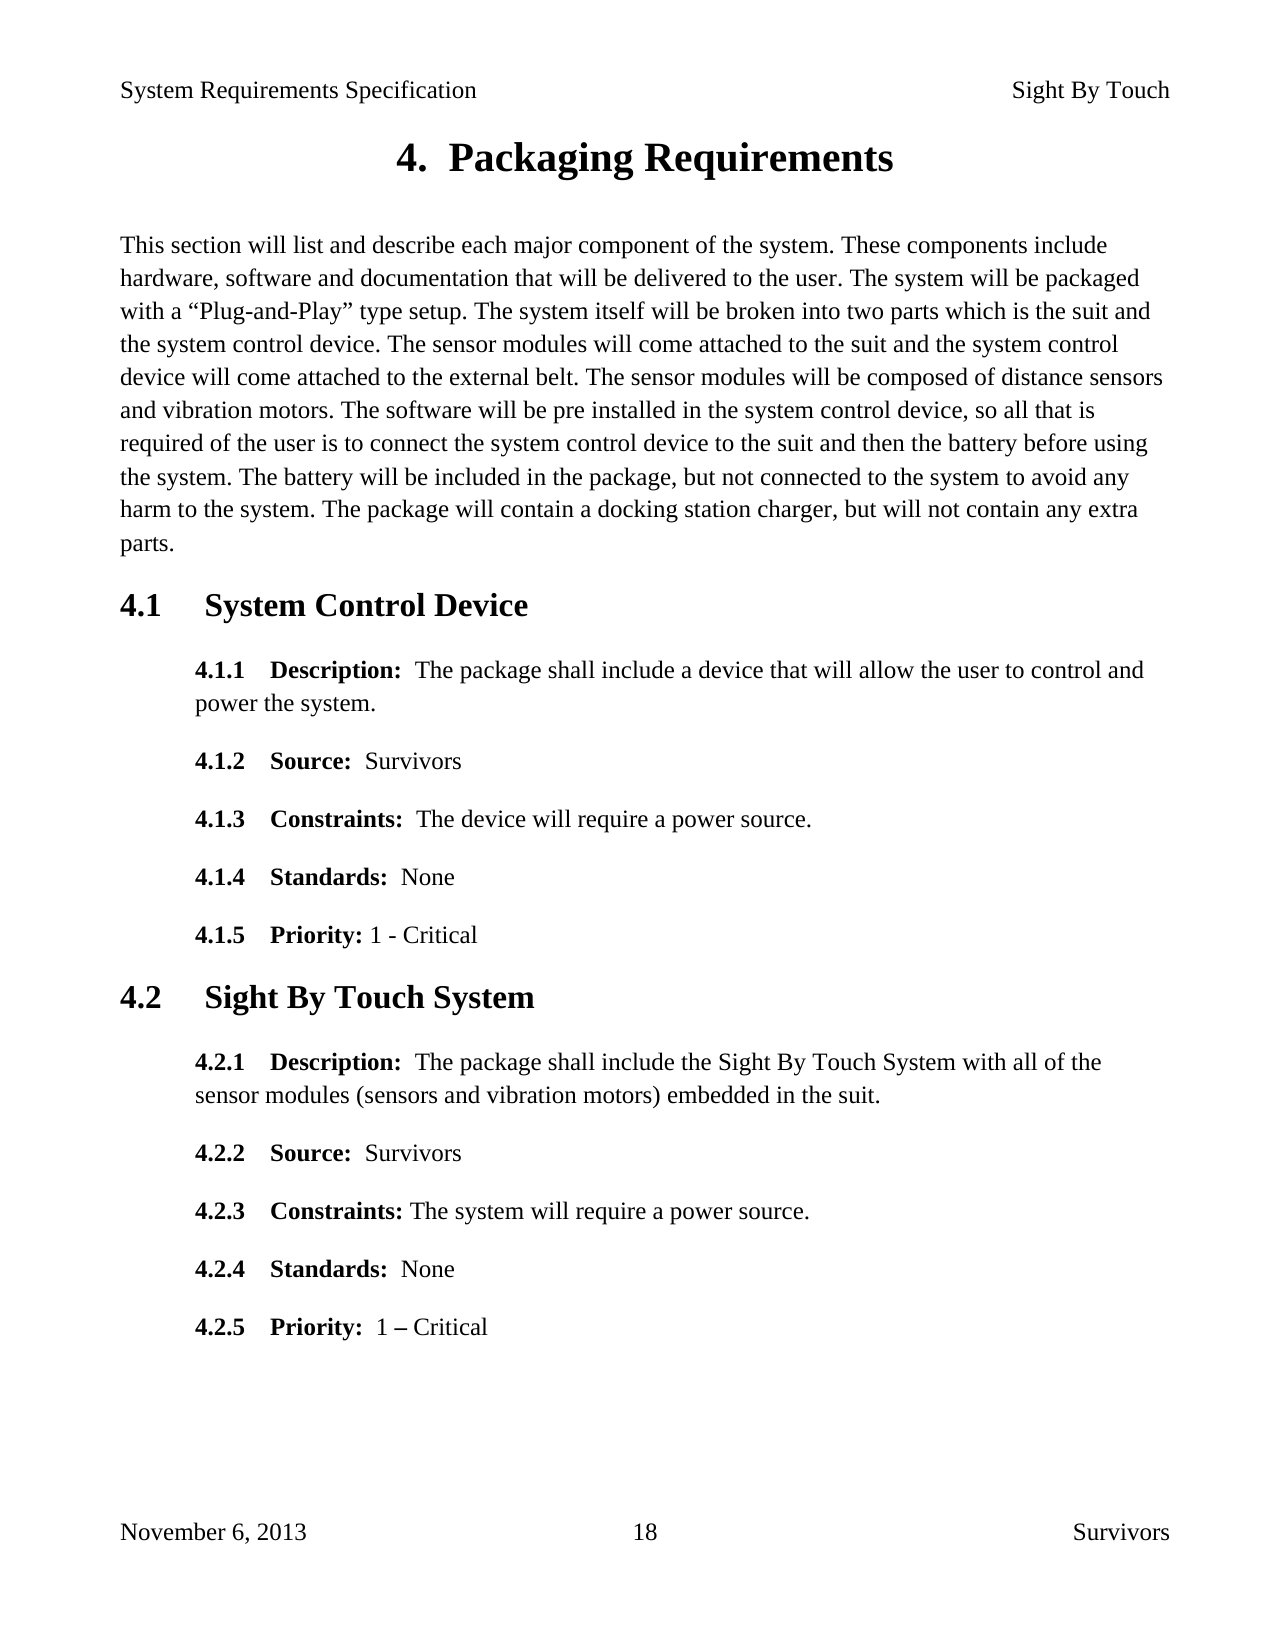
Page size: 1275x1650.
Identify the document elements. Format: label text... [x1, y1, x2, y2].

subtitle 4.1.5 Priority: 1 - Critical [120, 920, 1170, 948]
subtitle 4. Packaging Requirements [120, 132, 1170, 180]
text 4.2.1 Description: The package shall include the Sight By Touch System with all of the sensor modules (sensors and vibration motors) embedded in the suit. [120, 1047, 1170, 1109]
subtitle 4.2.3 Constraints: The system will require a power source. [120, 1196, 1170, 1225]
subtitle 4.1 System Control Device [120, 586, 1170, 624]
subtitle 4.2 Sight By Touch System [120, 978, 1170, 1016]
subtitle 4.2.5 Priority: 1 – Critical [120, 1312, 1170, 1341]
subtitle 4.1.3 Constraints: The device will require a power source. [120, 804, 1170, 832]
text 4.1.2 Source: Survivors [120, 746, 1170, 774]
subtitle 4.2.4 Standards: None [120, 1254, 1170, 1283]
subtitle 4.1.4 Standards: None [120, 862, 1170, 891]
subtitle 4.2.2 Source: Survivors [120, 1138, 1170, 1167]
text This section will list and describe each major component of the system. These components include hardware, software and documentation that will be delivered to the user. The system will be packaged with a “Plug-and-Play” type setup. The system itself will be broken into two parts which is the suit and the system control device. The sensor modules will come attached to the suit and the system control device will come attached to the external belt. The sensor modules will be composed of distance sensors and vibration motors. The software will be pre installed in the system control device, so all that is required of the user is to connect the system control device to the suit and then the battery before using the system. The battery will be included in the package, but not connected to the system to avoid any harm to the system. The package will contain a docking station charger, but will not contain any extra parts. [120, 230, 1170, 556]
text 4.1.1 Description: The package shall include a device that will allow the user to control and power the system. [120, 655, 1170, 716]
